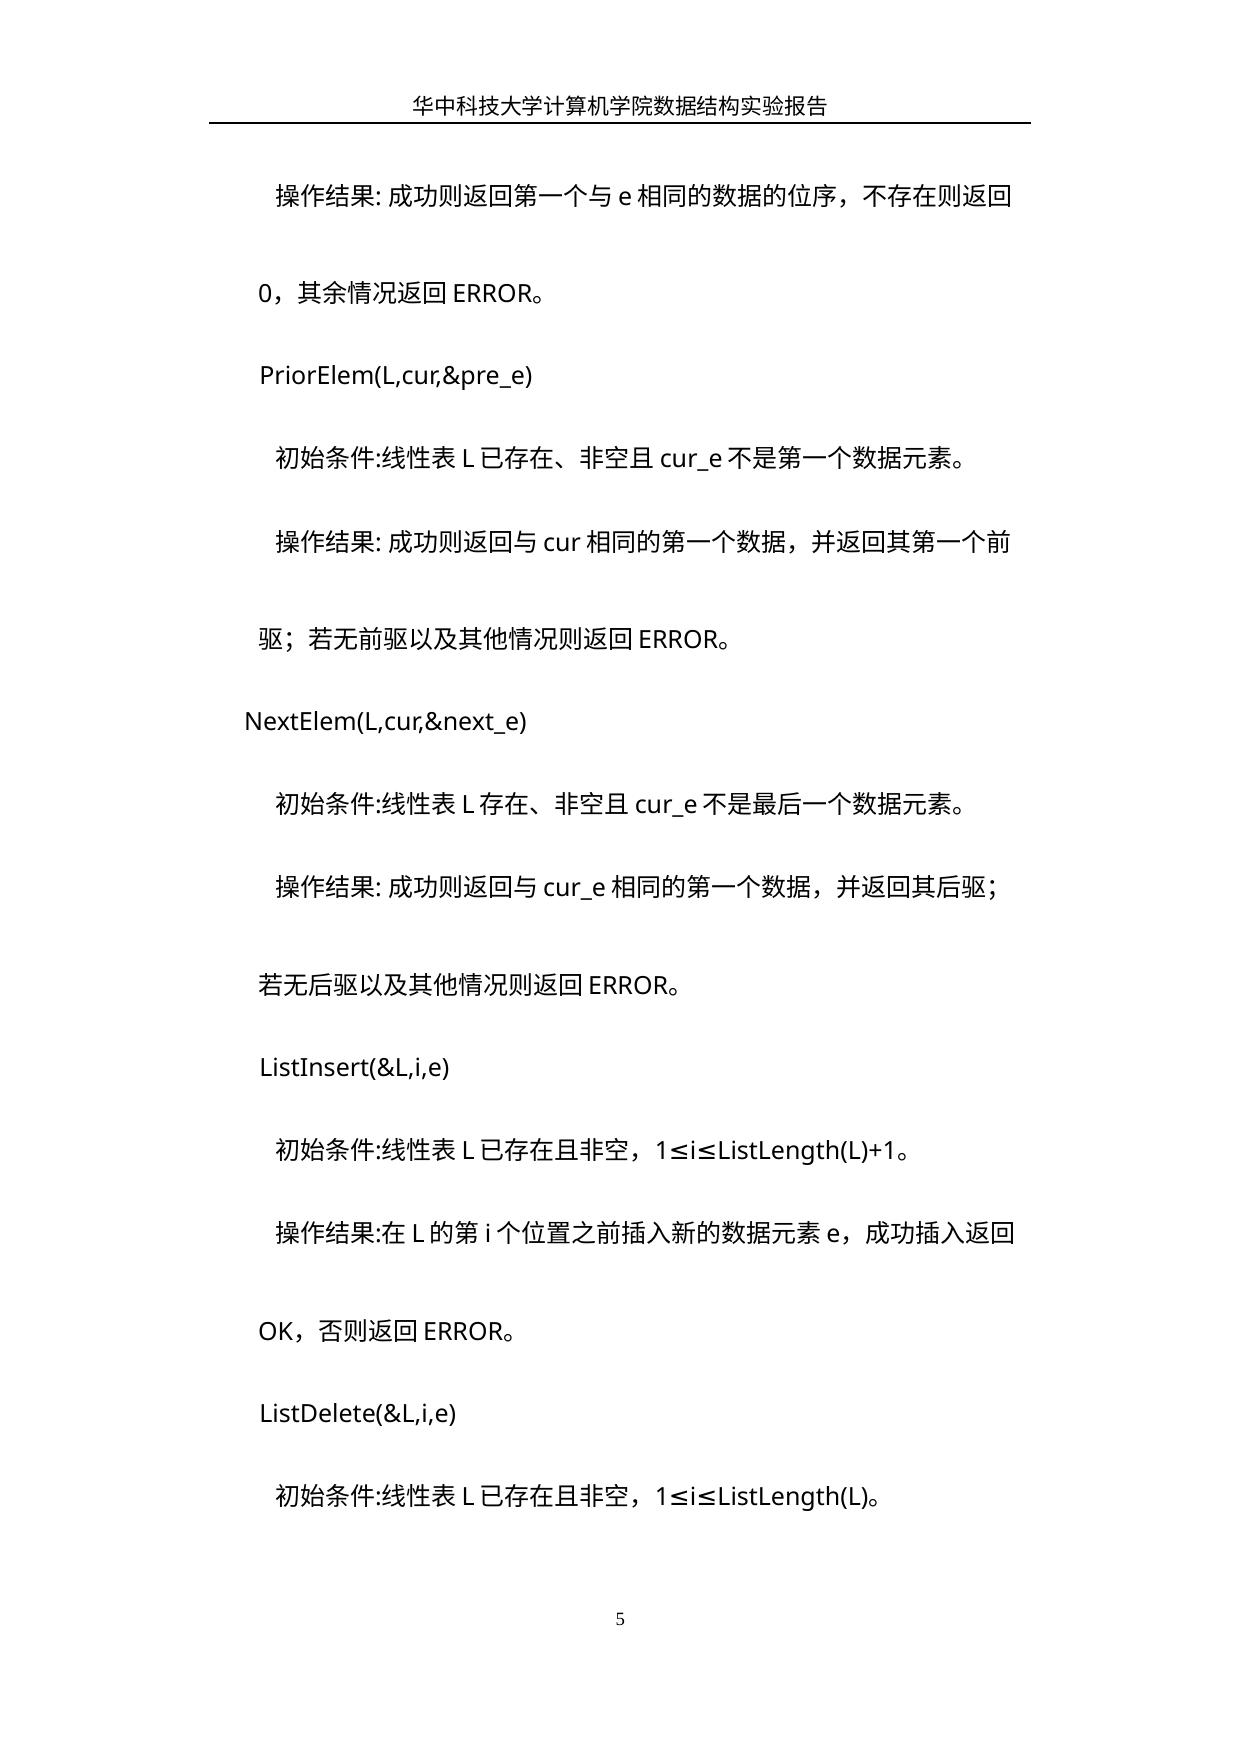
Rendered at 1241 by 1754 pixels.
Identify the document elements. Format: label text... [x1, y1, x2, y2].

text ListInsert(&L,i,e) [209, 1034, 1031, 1099]
text 操作结果:在L的第i个位置之前插入新的数据元素e，成功插入返回OK，否则返回ERROR。 [258, 1199, 1031, 1362]
text 操作结果: 成功则返回与cur_e相同的第一个数据，并返回其后驱；若无后驱以及其他情况则返回ERROR。 [258, 853, 1031, 1016]
text ListDelete(&L,i,e) [209, 1380, 1031, 1445]
text NextElem(L,cur,&next_e) [187, 688, 1031, 753]
text PriorElem(L,cur,&pre_e) [215, 343, 1031, 408]
text 初始条件:线性表L已存在且非空，1≤i≤ListLength(L)。 [209, 1462, 1031, 1527]
text 操作结果: 成功则返回与cur相同的第一个数据，并返回其第一个前驱；若无前驱以及其他情况则返回ERROR。 [258, 508, 1031, 670]
text 初始条件:线性表L存在、非空且cur_e不是最后一个数据元素。 [209, 770, 1031, 835]
text 初始条件:线性表L已存在且非空，1≤i≤ListLength(L)+1。 [209, 1116, 1031, 1181]
text 初始条件:线性表L已存在、非空且cur_e不是第一个数据元素。 [209, 424, 1031, 489]
text 操作结果: 成功则返回第一个与e相同的数据的位序，不存在则返回0，其余情况返回ERROR。 [258, 162, 1031, 324]
